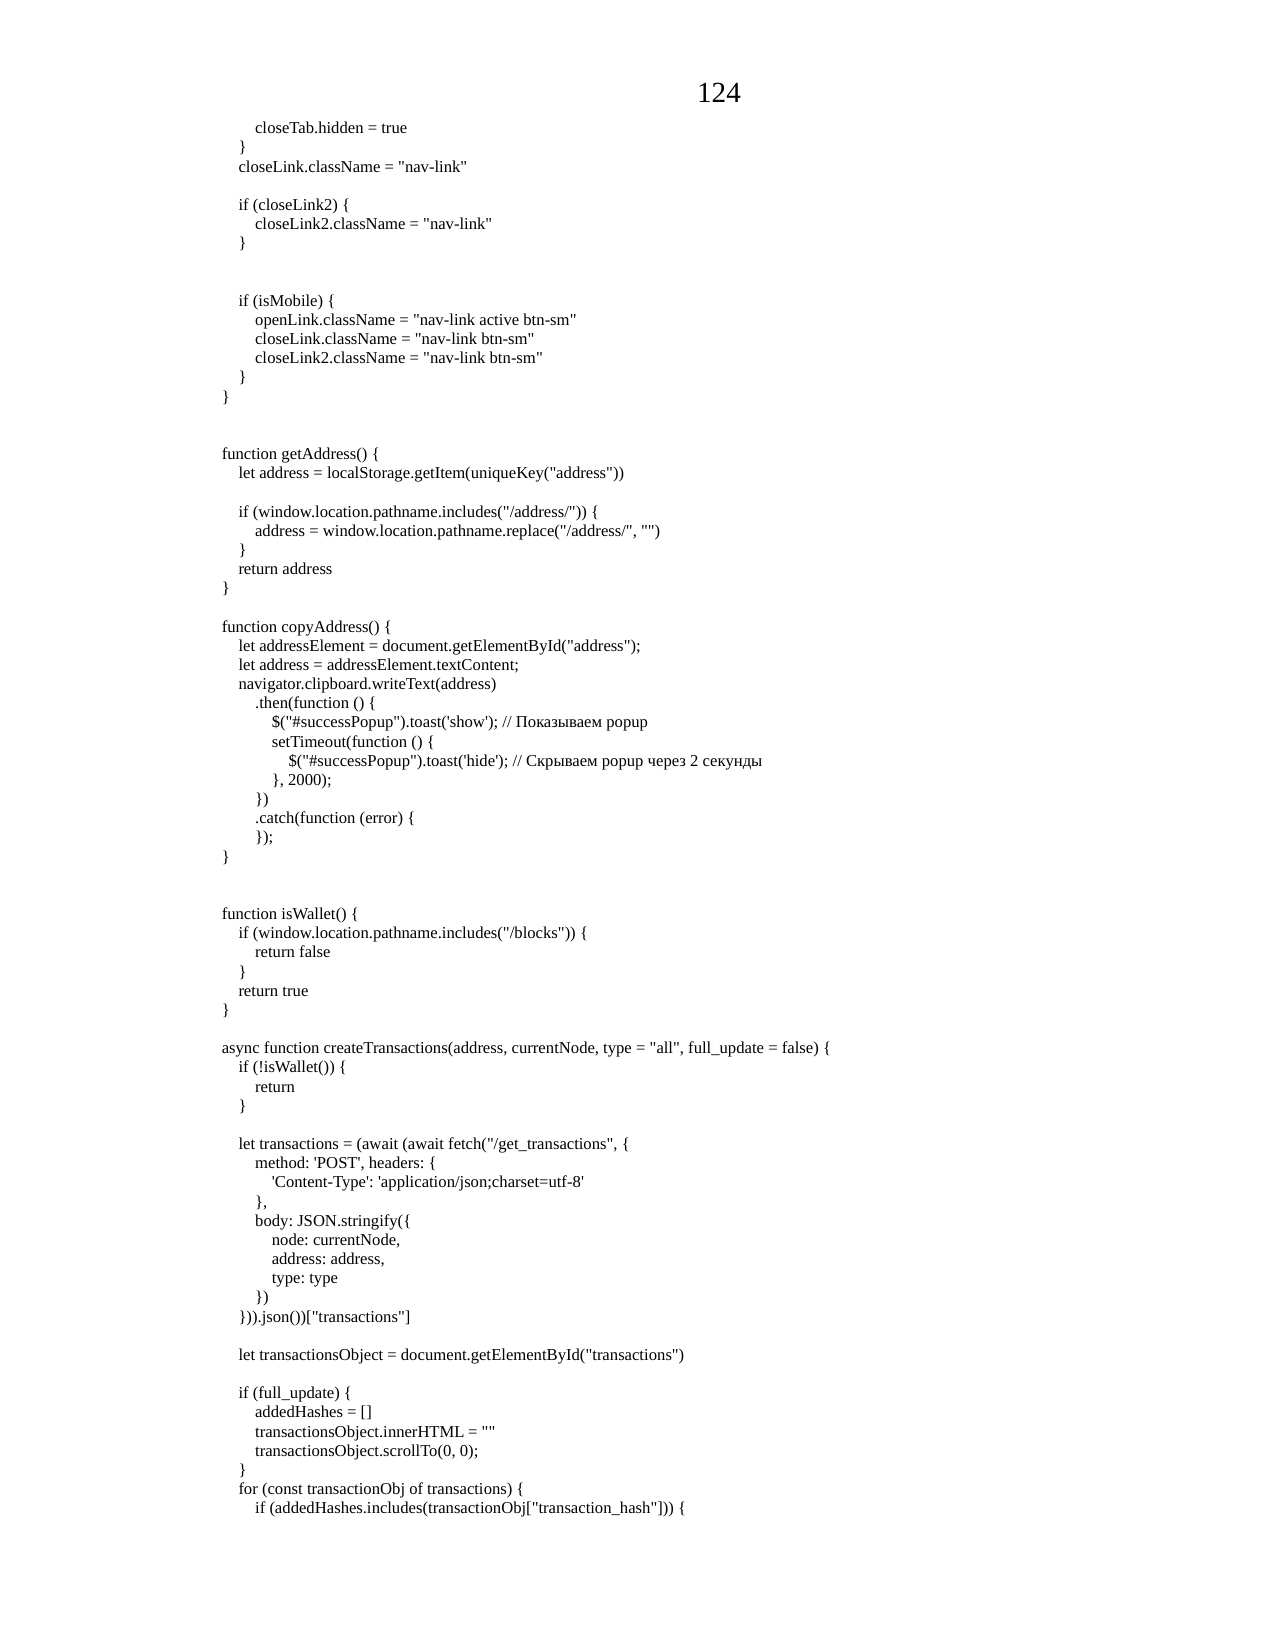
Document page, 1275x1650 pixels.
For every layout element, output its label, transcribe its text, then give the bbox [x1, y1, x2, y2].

list let addressElement = document.getElementById("address"); [103, 636, 1216, 655]
list } [103, 961, 1216, 981]
list .then(function () { [103, 693, 1216, 712]
list if (full_update) { [103, 1383, 1216, 1402]
list openLink.className = "nav-link active btn-sm" [103, 310, 1216, 329]
list transactionsObject.scrollTo(0, 0); [103, 1441, 1216, 1460]
list node: currentNode, [103, 1230, 1216, 1249]
list } [103, 137, 1216, 156]
list let transactionsObject = document.getElementById("transactions") [103, 1345, 1216, 1364]
list } [103, 1000, 1216, 1019]
list })).json())["transactions"] [103, 1306, 1216, 1326]
list 'Content-Type': 'application/json;charset=utf-8' [103, 1172, 1216, 1191]
list return address [103, 559, 1216, 578]
list }, 2000); [103, 770, 1216, 789]
list let address = localStorage.getItem(uniqueKey("address")) [103, 463, 1216, 482]
list closeLink.className = "nav-link btn-sm" [103, 329, 1216, 348]
list for (const transactionObj of transactions) { [103, 1479, 1216, 1498]
list transactionsObject.innerHTML = "" [103, 1421, 1216, 1441]
list } [103, 846, 1216, 866]
list function isWallet() { [103, 904, 1216, 923]
list } [103, 578, 1216, 597]
list let address = addressElement.textContent; [103, 655, 1216, 674]
list }) [103, 789, 1216, 808]
list type: type [103, 1268, 1216, 1287]
list $("#successPopup").toast('hide'); // Скрываем popup через 2 секунды [103, 751, 1216, 770]
list } [103, 233, 1216, 252]
list navigator.clipboard.writeText(address) [103, 674, 1216, 693]
list } [103, 540, 1216, 559]
list } [103, 1460, 1216, 1479]
list if (window.location.pathname.includes("/address/")) { [103, 501, 1216, 521]
list } [103, 386, 1216, 406]
list if (closeLink2) { [103, 195, 1216, 214]
list return false [103, 942, 1216, 961]
list if (addedHashes.includes(transactionObj["transaction_hash"])) { [103, 1498, 1216, 1517]
list if (isMobile) { [103, 291, 1216, 310]
list closeLink2.className = "nav-link" [103, 214, 1216, 233]
list $("#successPopup").toast('show'); // Показываем popup [103, 712, 1216, 731]
list function copyAddress() { [103, 616, 1216, 636]
list address = window.location.pathname.replace("/address/", "") [103, 521, 1216, 540]
list address: address, [103, 1249, 1216, 1268]
list closeTab.hidden = true [103, 118, 1216, 137]
list if (window.location.pathname.includes("/blocks")) { [103, 923, 1216, 942]
list closeLink2.className = "nav-link btn-sm" [103, 348, 1216, 367]
list closeLink.className = "nav-link" [103, 156, 1216, 176]
list if (!isWallet()) { [103, 1057, 1216, 1076]
list method: 'POST', headers: { [103, 1153, 1216, 1172]
list } [103, 1096, 1216, 1115]
list }) [103, 1287, 1216, 1306]
list } [103, 367, 1216, 386]
list function getAddress() { [103, 444, 1216, 463]
list }, [103, 1191, 1216, 1211]
list addedHashes = [] [103, 1402, 1216, 1421]
list return true [103, 981, 1216, 1000]
list async function createTransactions(address, currentNode, type = "all", full_update = false) { [103, 1038, 1216, 1057]
list setTimeout(function () { [103, 731, 1216, 751]
list let transactions = (await (await fetch("/get_transactions", { [103, 1134, 1216, 1153]
list }); [103, 827, 1216, 846]
list return [103, 1076, 1216, 1096]
list .catch(function (error) { [103, 808, 1216, 827]
list body: JSON.stringify({ [103, 1211, 1216, 1230]
